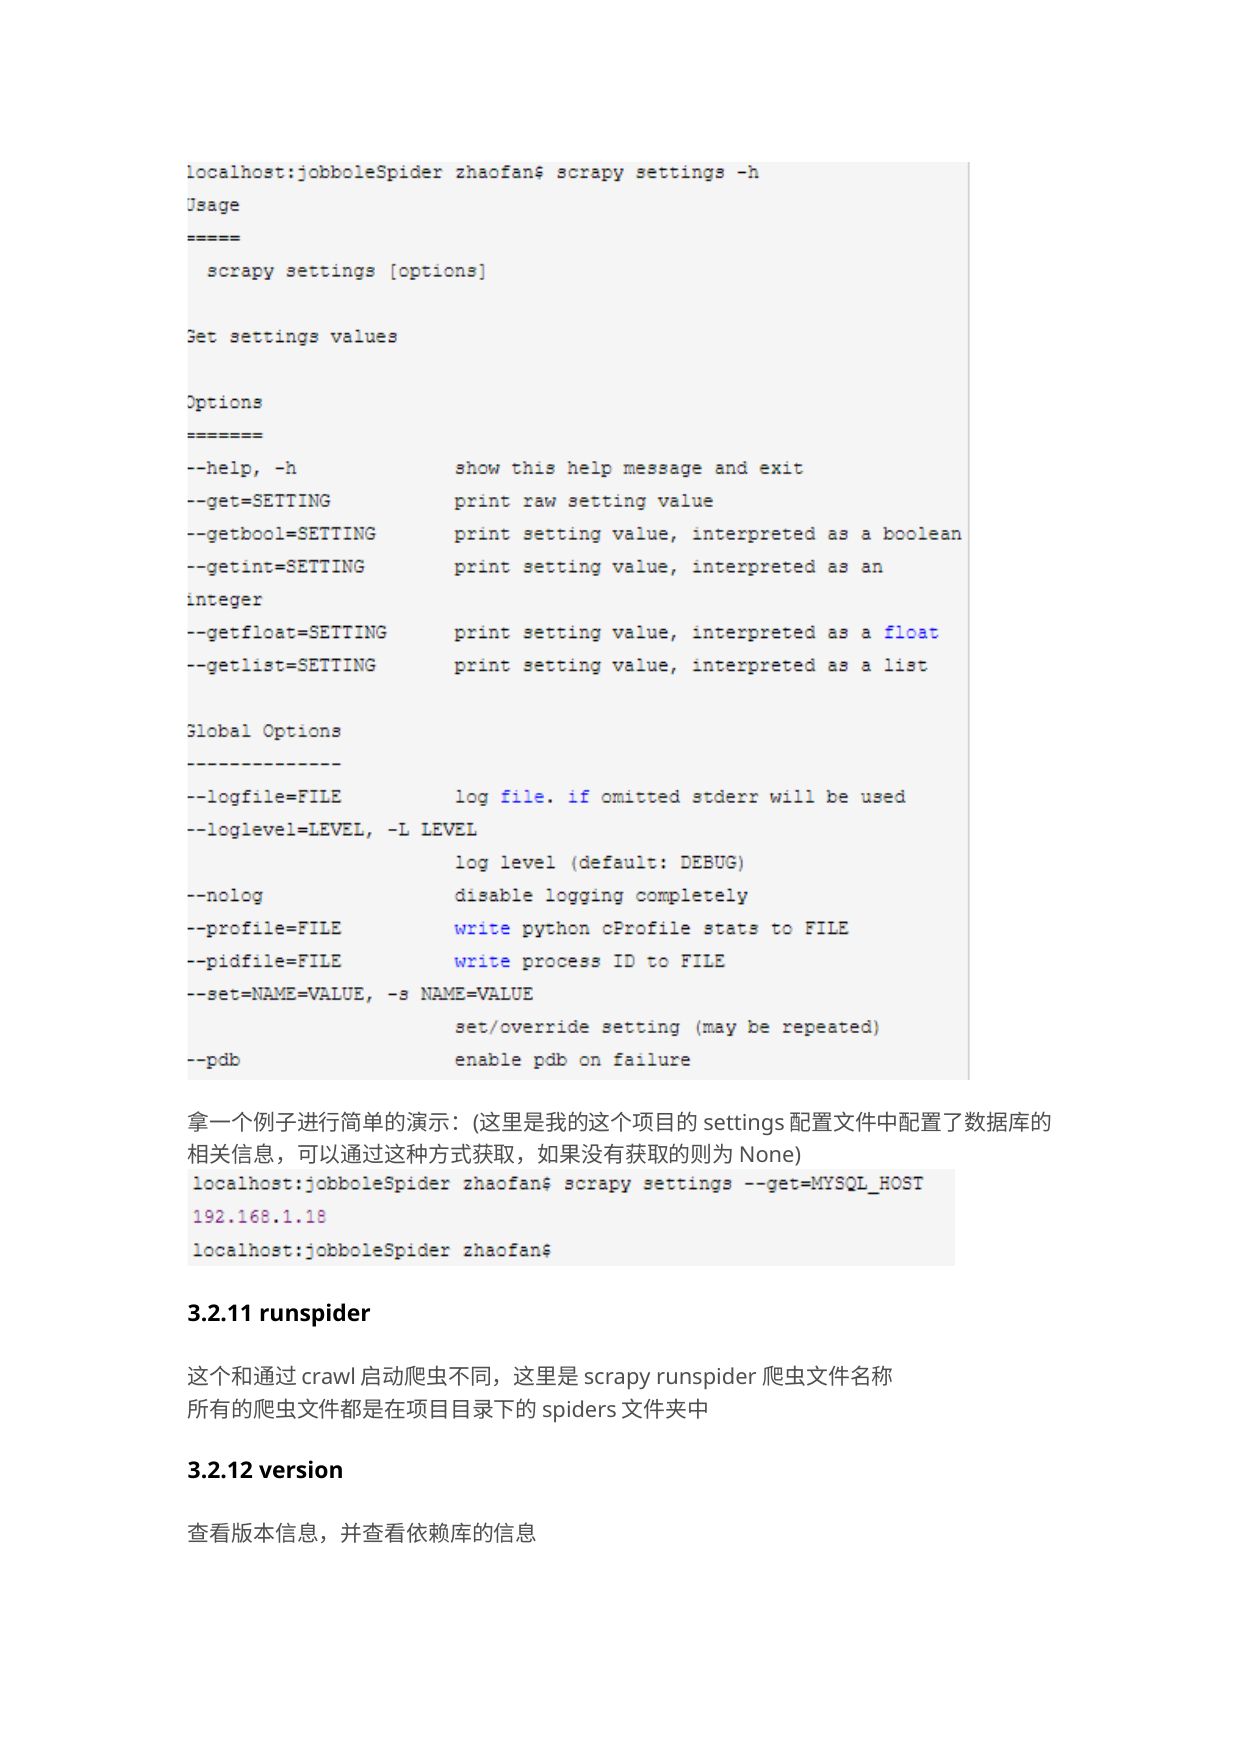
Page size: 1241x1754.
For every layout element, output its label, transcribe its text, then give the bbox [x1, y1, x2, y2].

picture [187, 162, 973, 1080]
text 查看版本信息，并查看依赖库的信息 [187, 1516, 1053, 1548]
text 拿一个例子进行简单的演示：(这里是我的这个项目的settings配置文件中配置了数据库的相关信息，可以通过这种方式获取，如果没有获取的则为None) [187, 1104, 1053, 1169]
subtitle 3.2.12 version [187, 1453, 1053, 1486]
picture [187, 1169, 955, 1266]
subtitle 3.2.11 runspider [187, 1296, 1053, 1329]
text 这个和通过crawl启动爬虫不同，这里是scrapy runspider 爬虫文件名称 所有的爬虫文件都是在项目目录下的spiders文件夹中 [187, 1359, 1053, 1424]
